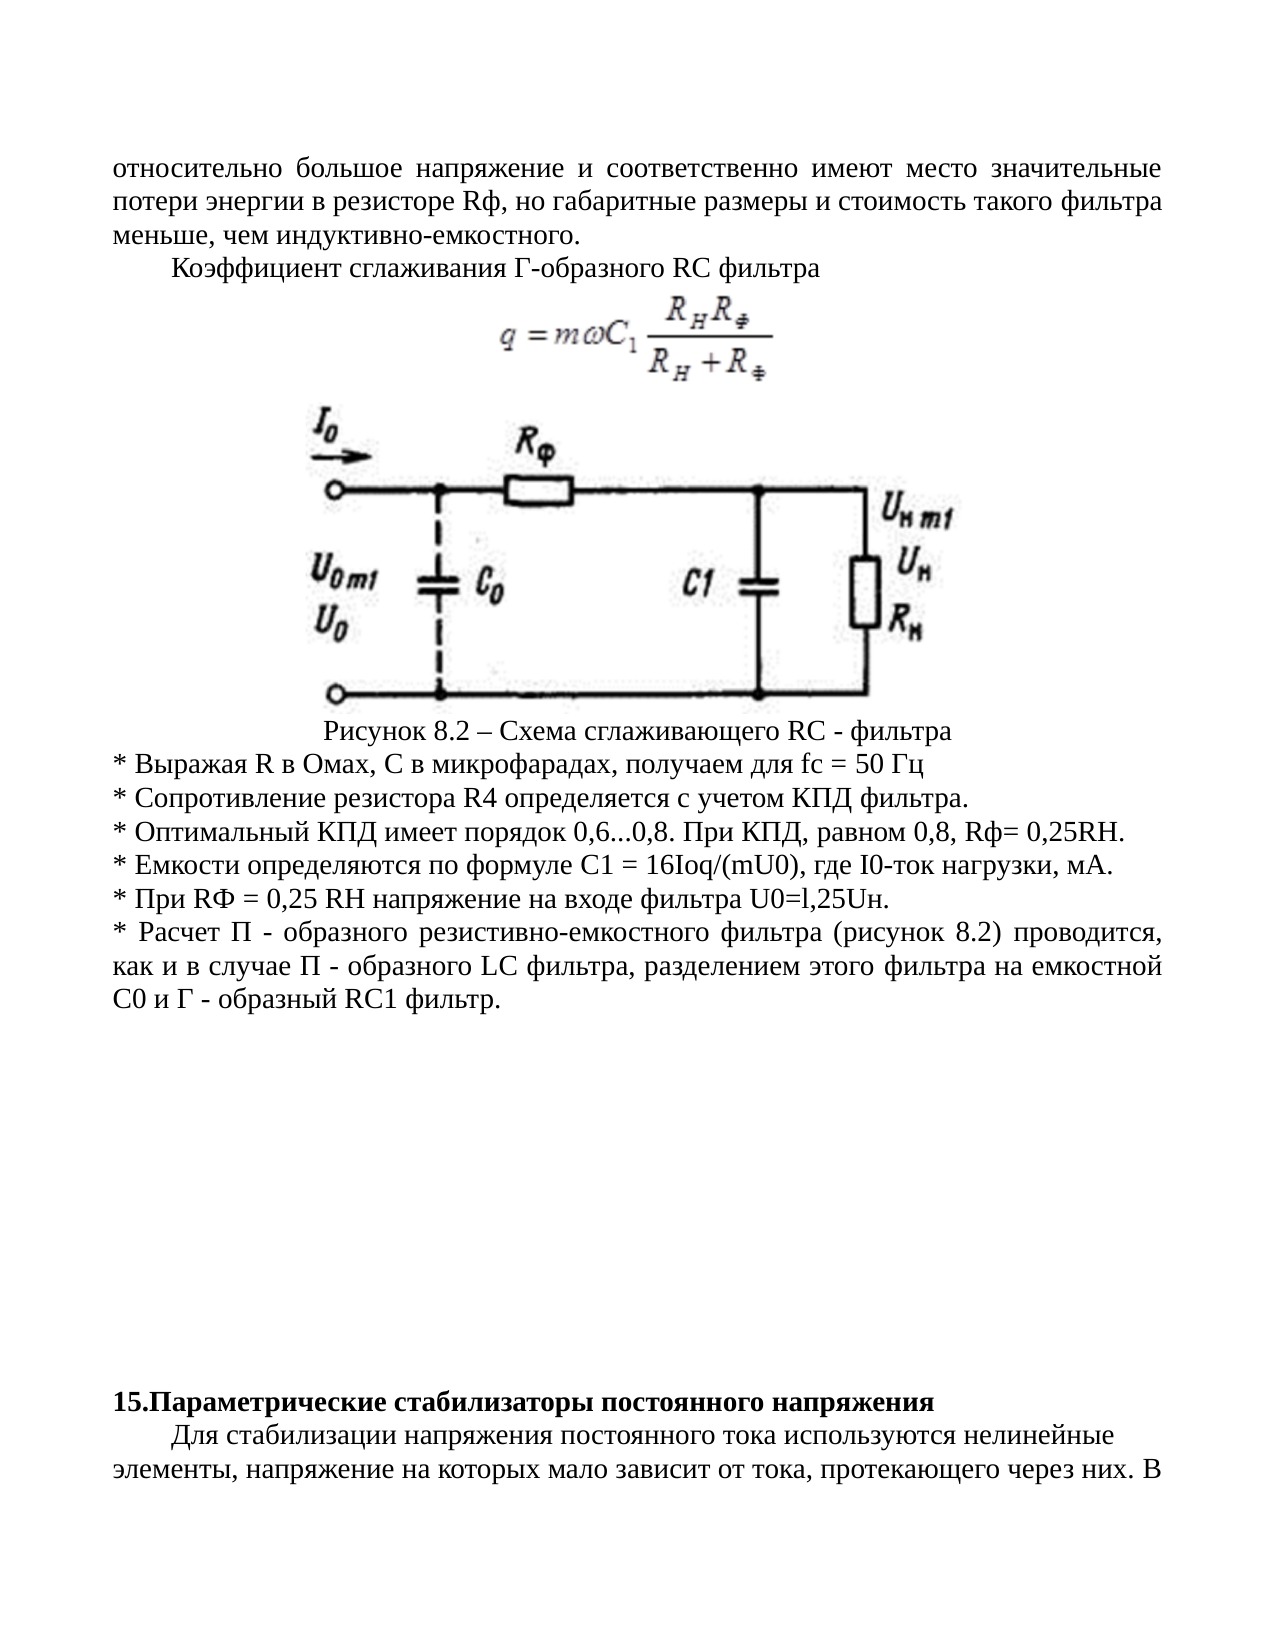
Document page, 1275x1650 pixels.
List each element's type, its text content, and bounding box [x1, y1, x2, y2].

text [112, 150, 1162, 251]
text * Емкости определяются по формуле С1 = 16Ioq/(mU0), где I0-ток нагрузки, мА. [112, 847, 1162, 881]
picture [301, 284, 974, 714]
text * Выражая R в Омах, С в микрофарадах, получаем для fc = 50 Гц [112, 747, 1162, 780]
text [112, 1417, 1162, 1484]
text * Сопротивление резистора R4 определяется с учетом КПД фильтра. [112, 780, 1162, 814]
list Рисунок 8.2 – Схема сглаживающего RC - фильтра [112, 713, 1162, 747]
list 15.Параметрические стабилизаторы постоянного напряжения [112, 1384, 1162, 1417]
text * Оптимальный КПД имеет порядок 0,6...0,8. При КПД, равном 0,8, Rф= 0,25RH. [112, 814, 1162, 847]
text * При RФ = 0,25 RH напряжение на входе фильтра U0=l,25Uн. [112, 881, 1162, 914]
text * Расчет П - образного резистивно-емкостного фильтра (рисунок 8.2) проводится, как и в случае П - образного LC фильтра, разделением этого фильтра на емкостной С0 и Г - образный RC1 фильтр. [112, 914, 1162, 1015]
list Коэффициент сглаживания Г-образного RC фильтра [112, 251, 1162, 284]
